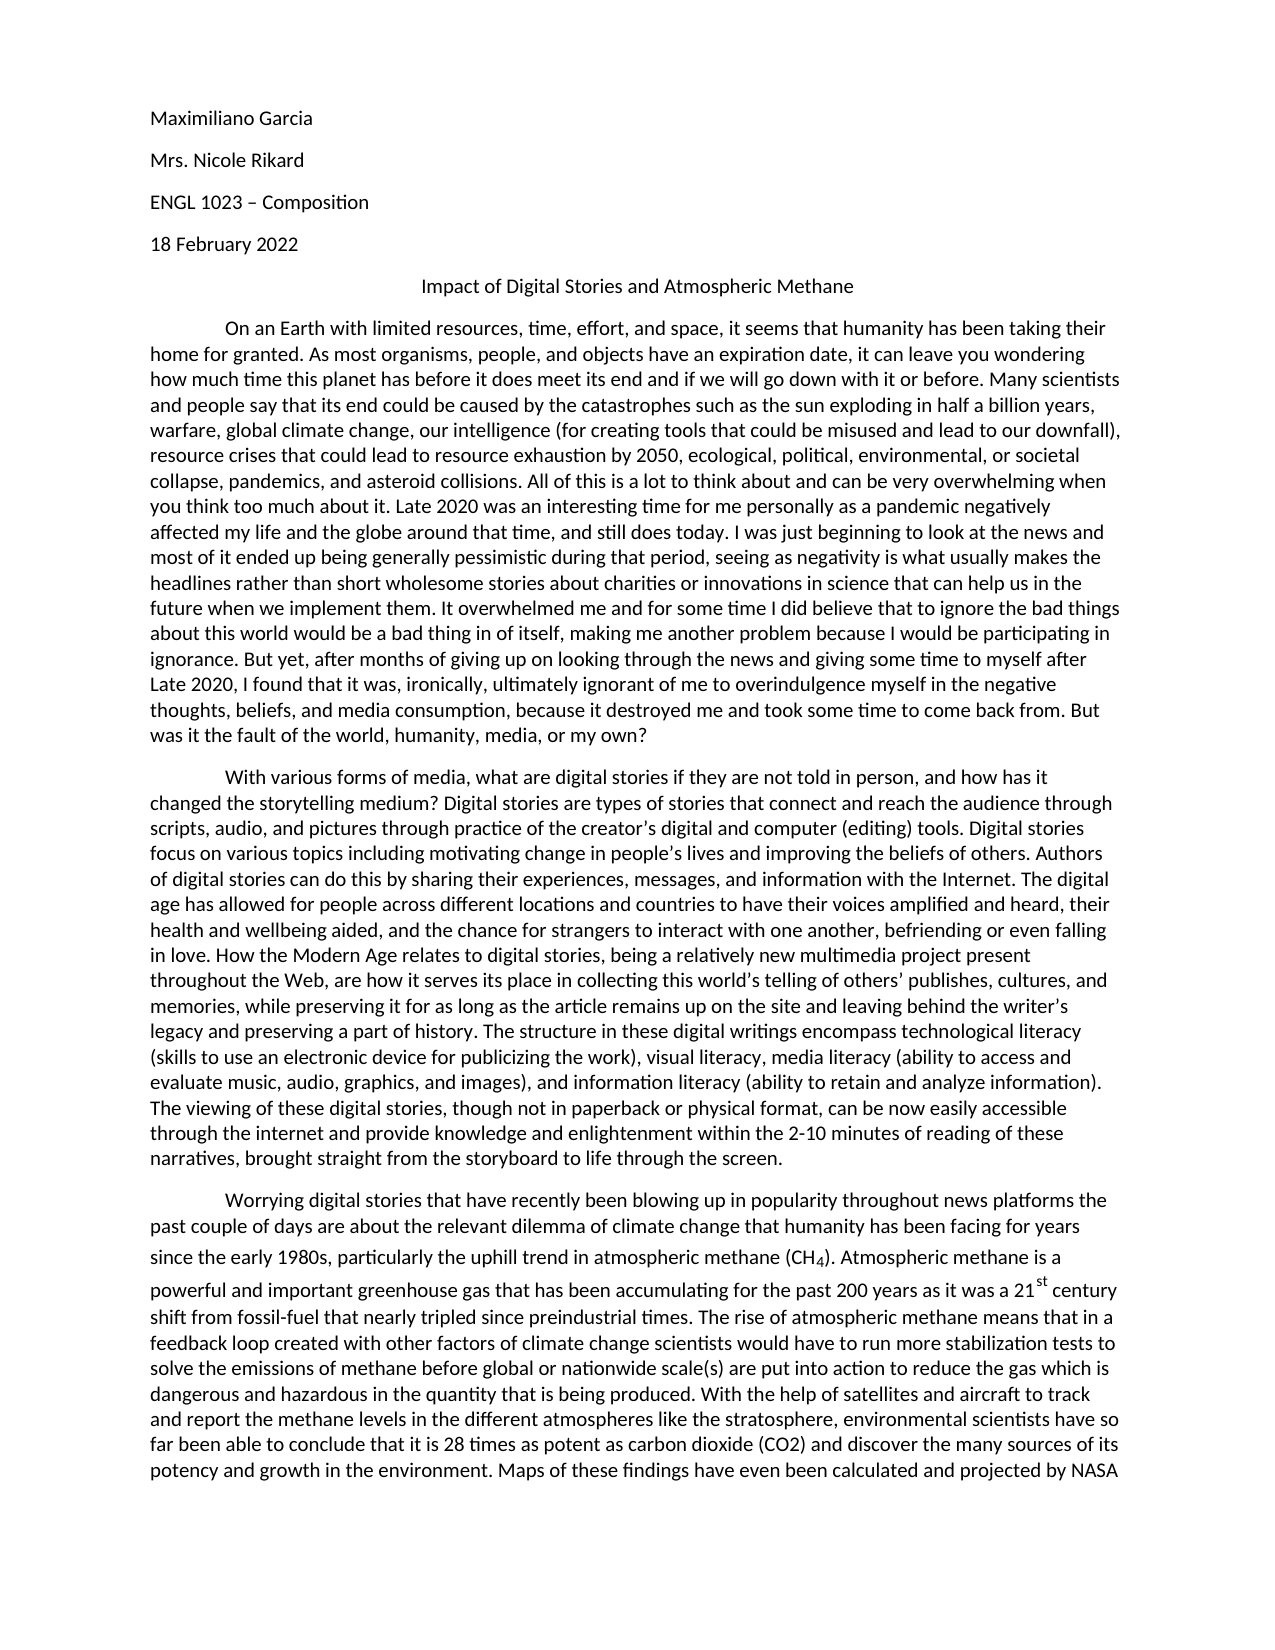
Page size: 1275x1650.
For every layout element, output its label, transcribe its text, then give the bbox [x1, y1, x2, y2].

text ENGL 1023 – Composition [150, 189, 1125, 215]
text Impact of Digital Stories and Atmospheric Methane [150, 273, 1125, 299]
text 18 February 2022 [150, 231, 1125, 257]
text Maximiliano Garcia [150, 105, 1125, 131]
text With various forms of media, what are digital stories if they are not told in person, and how has it changed the storytelling medium? Digital stories are types of stories that connect and reach the audience through scripts, audio, and pictures through practice of the creator’s digital and computer (editing) tools. Digital stories focus on various topics including motivating change in people’s lives and improving the beliefs of others. Authors of digital stories can do this by sharing their experiences, messages, and information with the Internet. The digital age has allowed for people across different locations and countries to have their voices amplified and heard, their health and wellbeing aided, and the chance for strangers to interact with one another, befriending or even falling in love. How the Modern Age relates to digital stories, being a relatively new multimedia project present throughout the Web, are how it serves its place in collecting this world’s telling of others’ publishes, cultures, and memories, while preserving it for as long as the article remains up on the site and leaving behind the writer’s legacy and preserving a part of history. The structure in these digital writings encompass technological literacy (skills to use an electronic device for publicizing the work), visual literacy, media literacy (ability to access and evaluate music, audio, graphics, and images), and information literacy (ability to retain and analyze information). The viewing of these digital stories, though not in paperback or physical format, can be now easily accessible through the internet and provide knowledge and enlightenment within the 2-10 minutes of reading of these narratives, brought straight from the storyboard to life through the screen. [150, 764, 1125, 1171]
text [150, 1188, 1125, 1482]
text Mrs. Nicole Rikard [150, 147, 1125, 173]
text On an Earth with limited resources, time, effort, and space, it seems that humanity has been taking their home for granted. As most organisms, people, and objects have an expiration date, it can leave you wondering how much time this planet has before it does meet its end and if we will go down with it or before. Many scientists and people say that its end could be caused by the catastrophes such as the sun exploding in half a billion years, warfare, global climate change, our intelligence (for creating tools that could be misused and lead to our downfall), resource crises that could lead to resource exhaustion by 2050, ecological, political, environmental, or societal collapse, pandemics, and asteroid collisions. All of this is a lot to think about and can be very overwhelming when you think too much about it. Late 2020 was an interesting time for me personally as a pandemic negatively affected my life and the globe around that time, and still does today. I was just beginning to look at the news and most of it ended up being generally pessimistic during that period, seeing as negativity is what usually makes the headlines rather than short wholesome stories about charities or innovations in science that can help us in the future when we implement them. It overwhelmed me and for some time I did believe that to ignore the bad things about this world would be a bad thing in of itself, making me another problem because I would be participating in ignorance. But yet, after months of giving up on looking through the news and giving some time to myself after Late 2020, I found that it was, ironically, ultimately ignorant of me to overindulgence myself in the negative thoughts, beliefs, and media consumption, because it destroyed me and took some time to come back from. But was it the fault of the world, humanity, media, or my own? [150, 316, 1125, 748]
